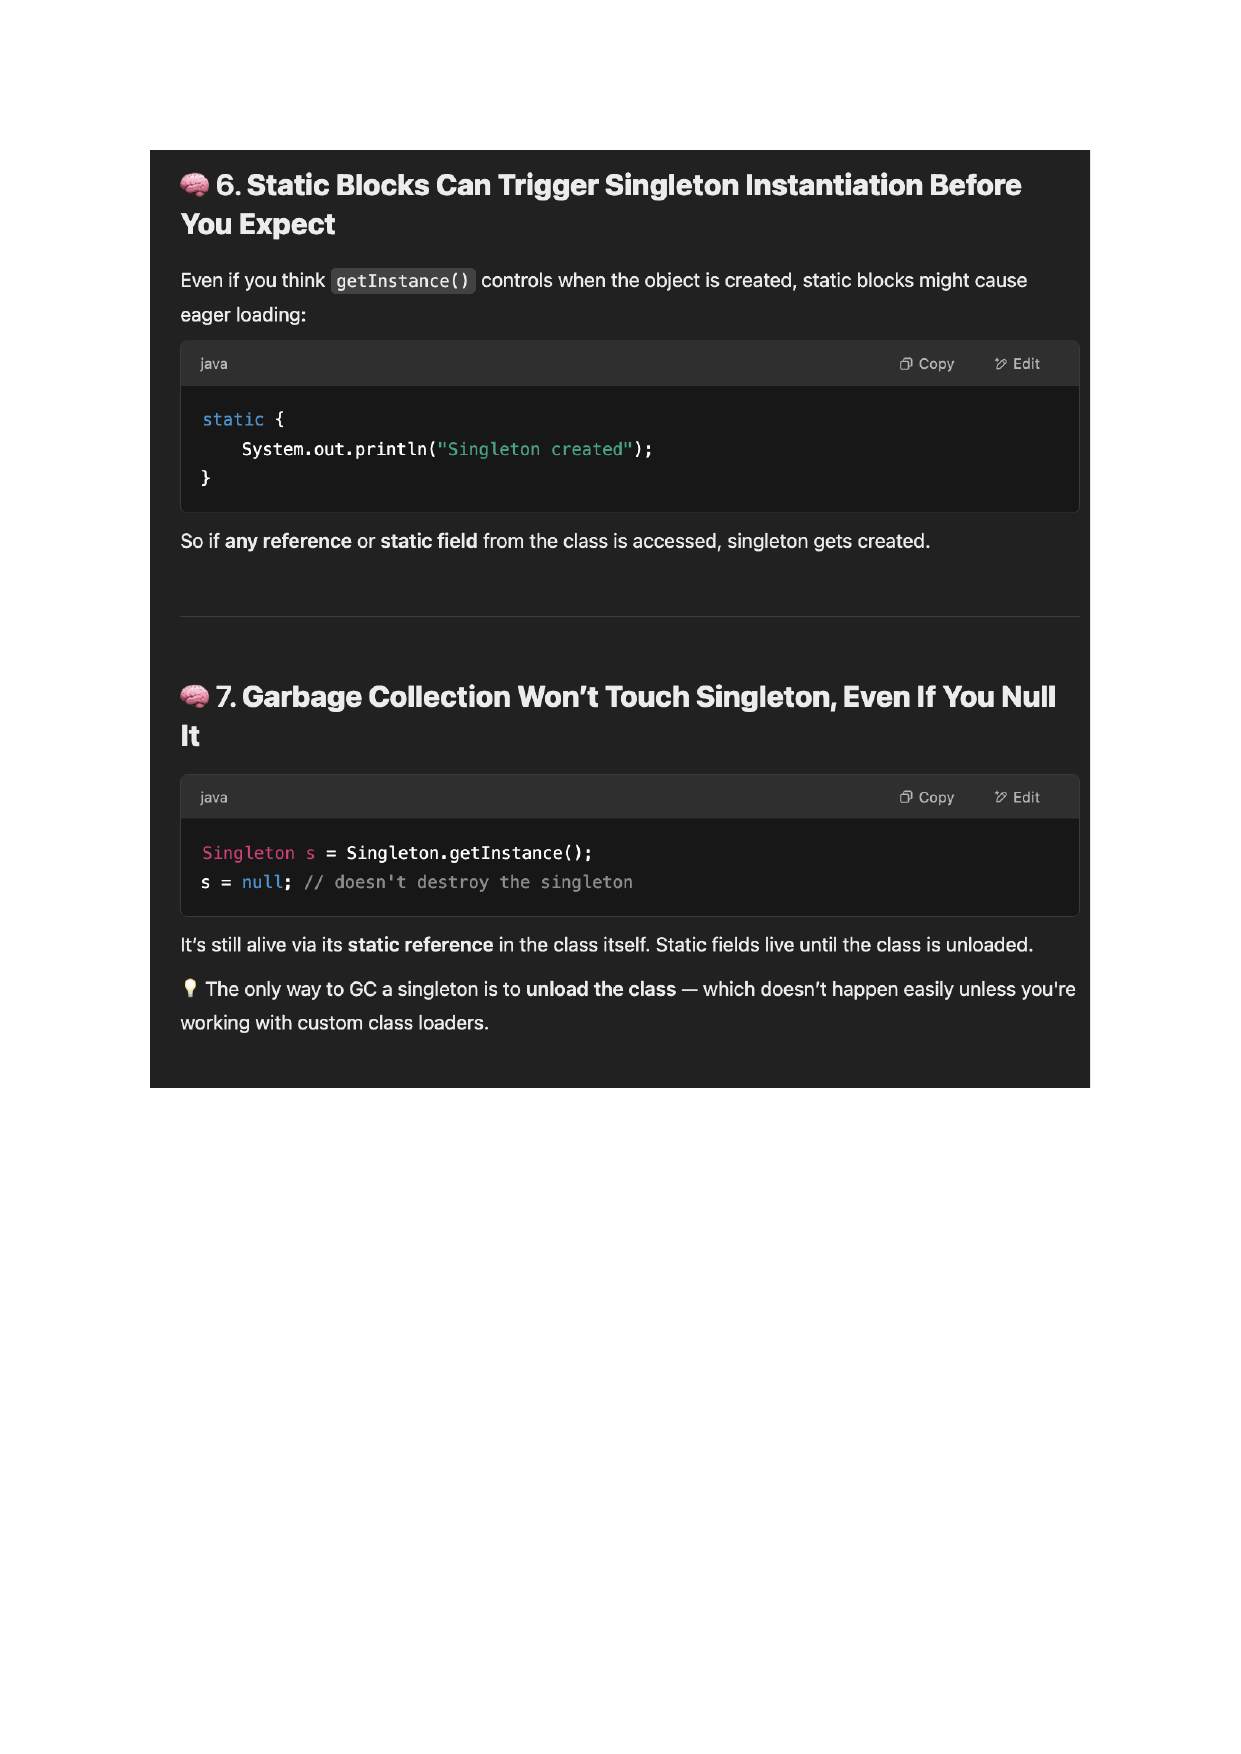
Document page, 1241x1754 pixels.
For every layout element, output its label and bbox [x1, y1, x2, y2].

picture [150, 150, 1091, 1088]
